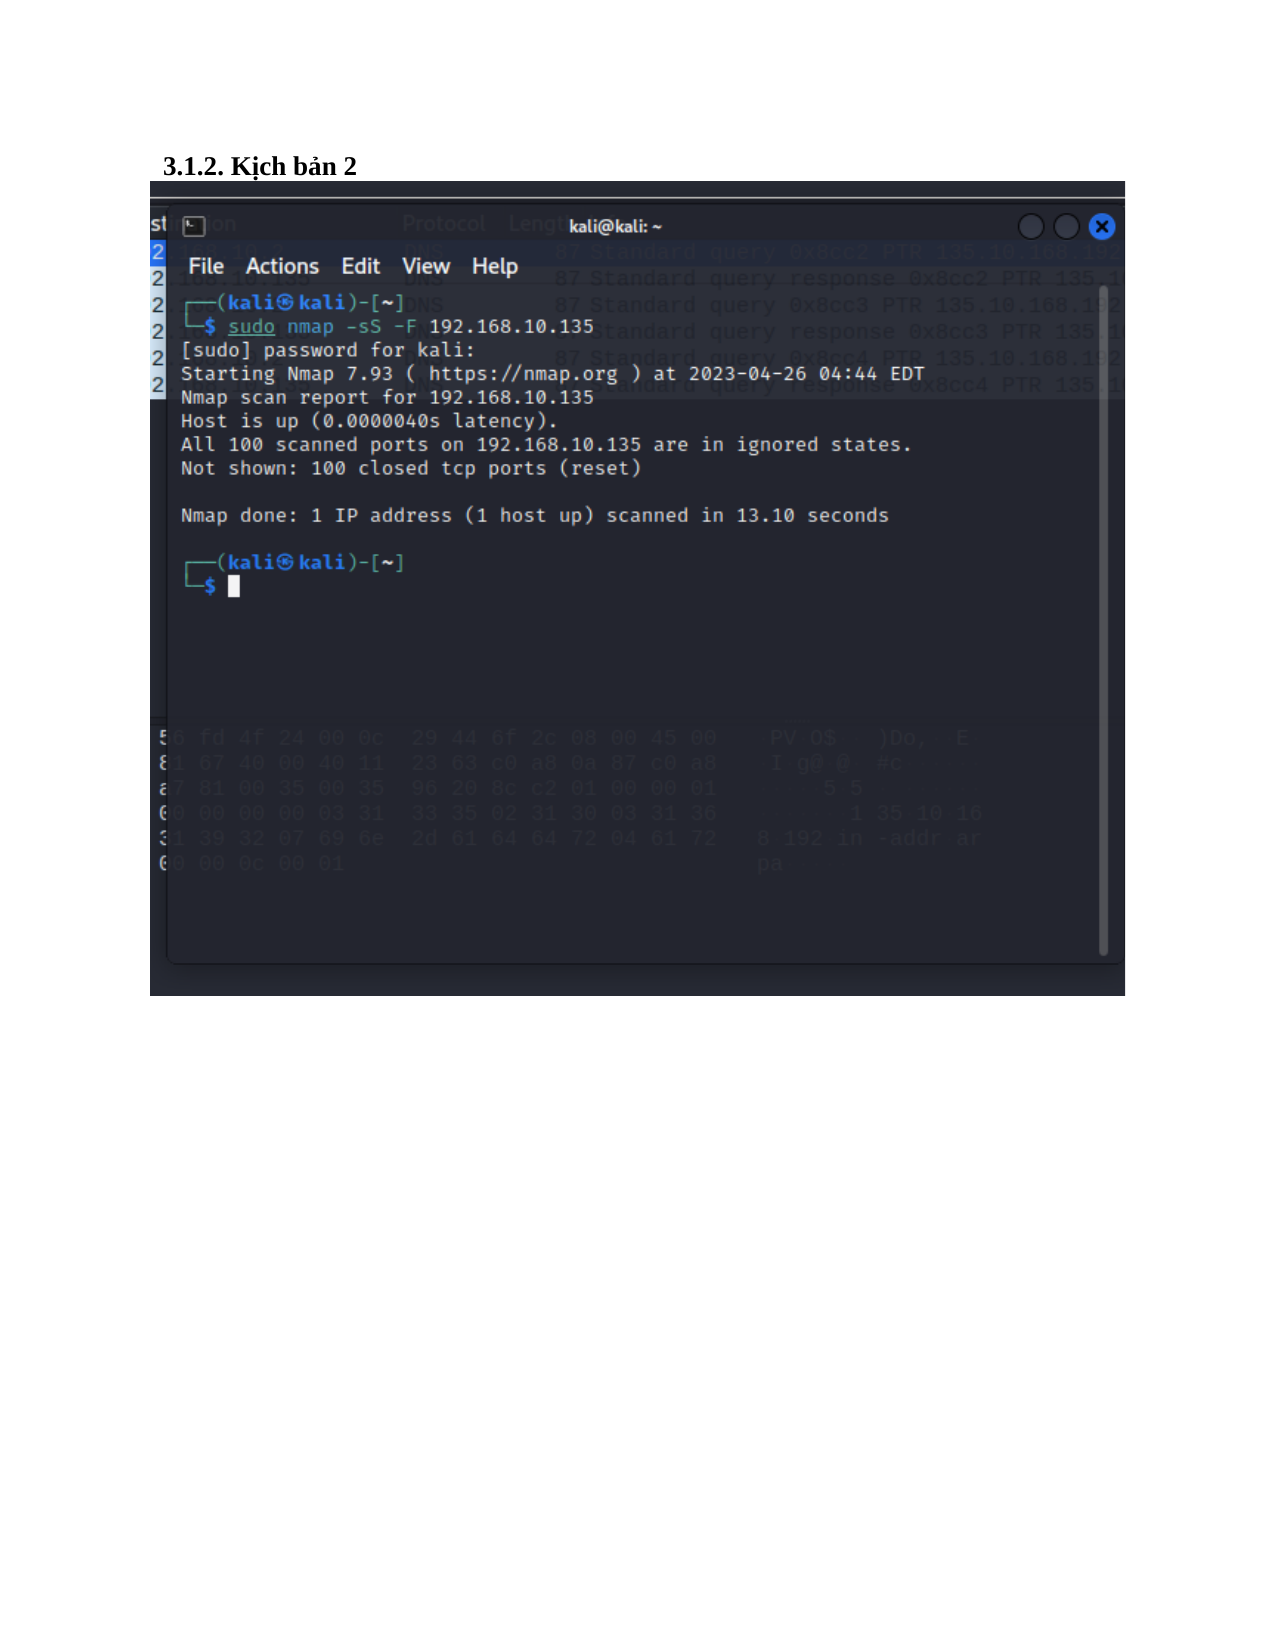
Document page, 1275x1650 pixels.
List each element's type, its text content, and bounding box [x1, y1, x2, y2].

picture [150, 181, 1125, 996]
text 3.1.2. Kịch bản 2 [163, 150, 1125, 181]
